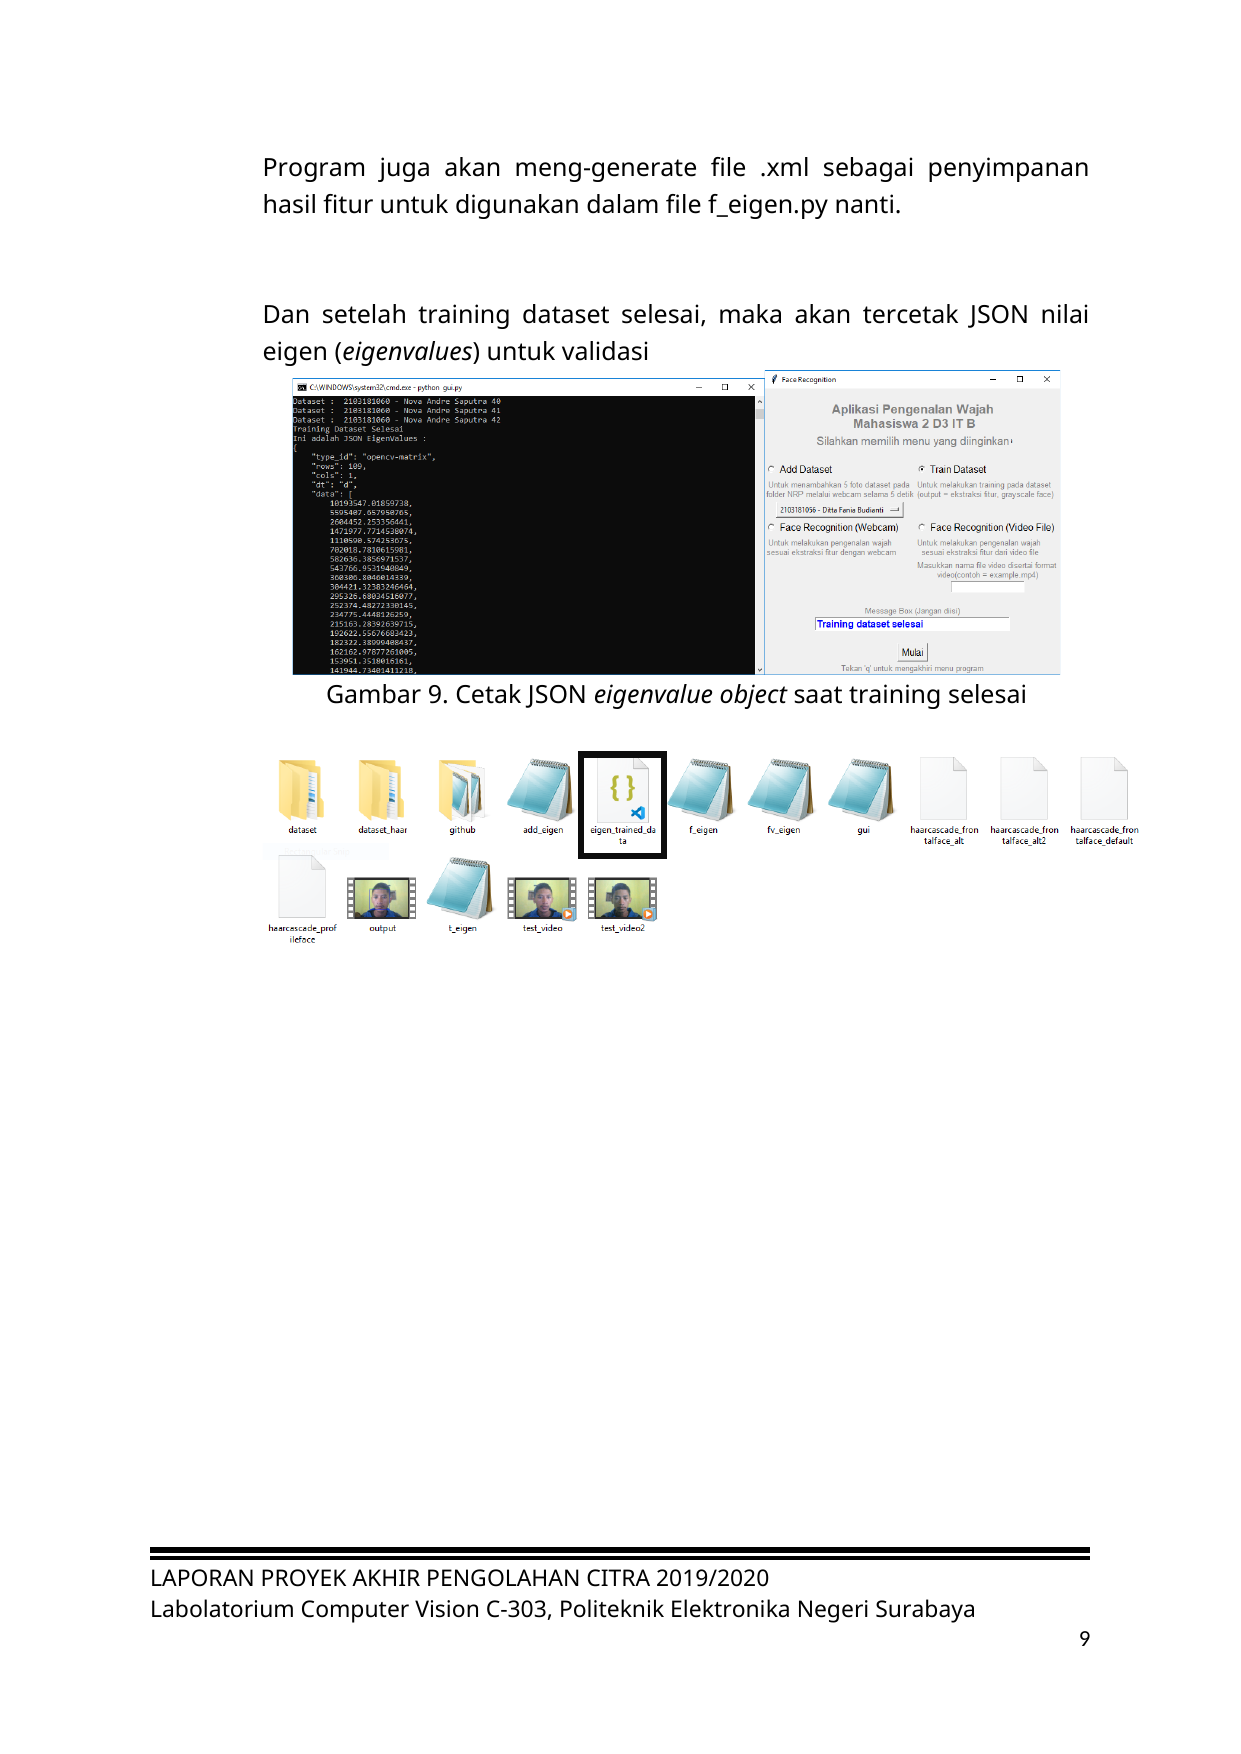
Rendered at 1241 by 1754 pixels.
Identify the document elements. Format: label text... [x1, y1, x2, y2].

picture [292, 370, 1061, 675]
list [262, 150, 1090, 221]
list Dan setelah training dataset selesai, maka akan tercetak JSON nilai eigen (eigenvalues) untuk validasi [262, 297, 1090, 368]
picture [262, 750, 1149, 951]
list Gambar 9. Cetak JSON eigenvalue object saat training selesai [262, 676, 1090, 710]
